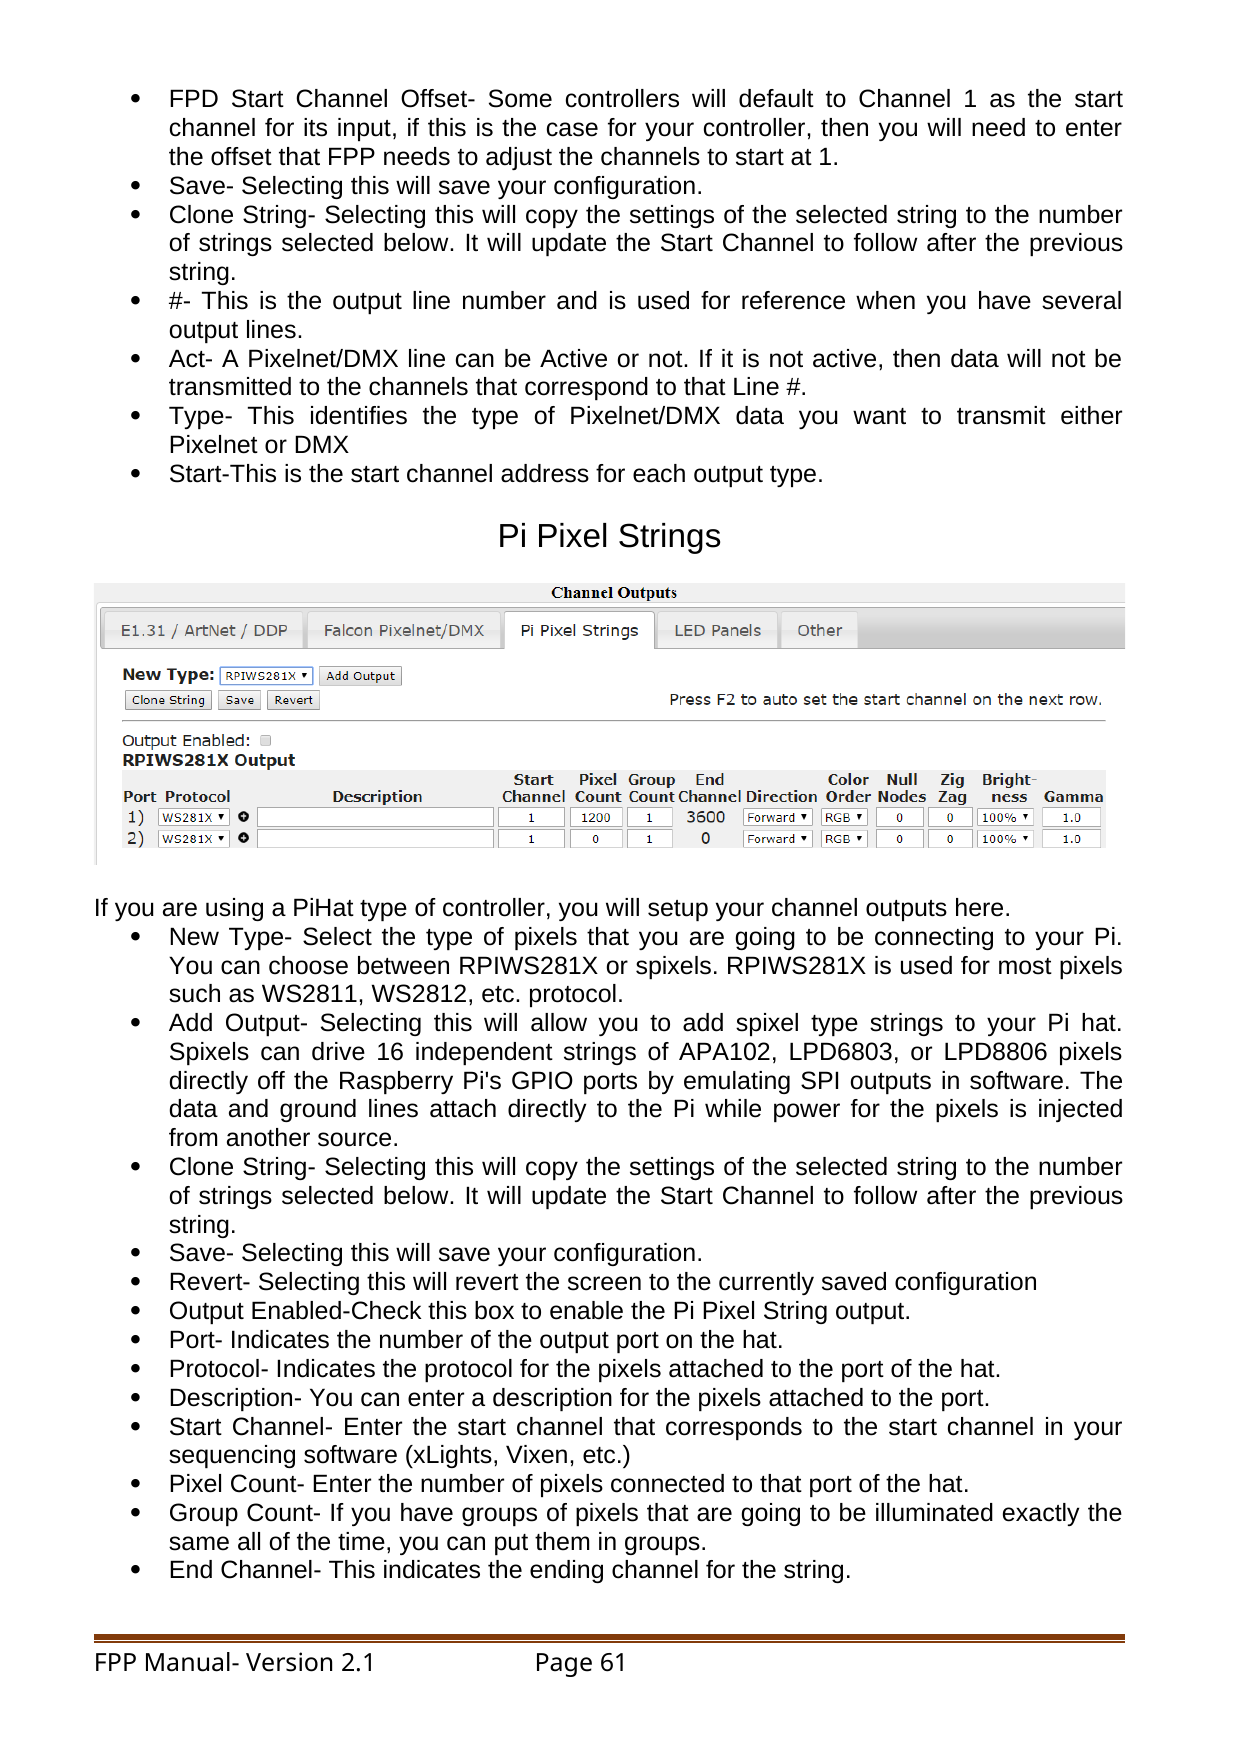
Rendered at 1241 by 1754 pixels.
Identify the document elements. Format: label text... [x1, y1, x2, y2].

list Start Channel- Enter the start channel that corresponds to the start channel in your sequencing software (xLights, Vixen, etc.) [131, 1411, 1125, 1469]
subtitle Pi Pixel Strings [94, 516, 1125, 555]
list Port- Indicates the number of the output port on the hat. [131, 1325, 1125, 1354]
list Start-This is the start channel address for each output type. [131, 459, 1125, 488]
list Clone String- Selecting this will copy the settings of the selected string to the number of strings selected below. It will update the Start Channel to follow after the previous string. [131, 1152, 1125, 1238]
list Group Count- If you have groups of pixels that are going to be illuminated exactly the same all of the time, you can put them in groups. [131, 1498, 1125, 1556]
list Act- A Pixelnet/DMX line can be Active or not. If it is not active, then data will not be transmitted to the channels that correspond to that Line #. [131, 343, 1125, 401]
list #- This is the output line number and is used for reference when you have several output lines. [131, 286, 1125, 343]
list New Type- Select the type of pixels that you are going to be connecting to your Pi. You can choose between RPIWS281X or spixels. RPIWS281X is used for most pixels such as WS2811, WS2812, etc. protocol. [131, 922, 1125, 1008]
list Output Enabled-Check this box to enable the Pi Pixel String output. [131, 1296, 1125, 1325]
list End Channel- This indicates the ending channel for the string. [131, 1556, 1125, 1584]
list Save- Selecting this will save your configuration. [131, 171, 1125, 199]
list Revert- Selecting this will revert the screen to the currently saved configuration [131, 1267, 1125, 1296]
list Type- This identifies the type of Pixelnet/DMX data you want to transmit either Pixelnet or DMX [131, 401, 1125, 459]
list Pixel Count- Enter the number of pixels connected to that port of the hat. [131, 1469, 1125, 1498]
text If you are using a PiHat type of controller, you will setup your channel outputs here. [94, 893, 1125, 922]
list Save- Selecting this will save your configuration. [131, 1238, 1125, 1267]
picture [93, 583, 1125, 865]
list Clone String- Selecting this will copy the settings of the selected string to the number of strings selected below. It will update the Start Channel to follow after the previous string. [131, 199, 1125, 286]
list FPD Start Channel Offset- Some controllers will default to Channel 1 as the start channel for its input, if this is the case for your controller, then you will need to enter the offset that FPP needs to adjust the channels to start at 1. [131, 84, 1125, 171]
list Description- You can enter a description for the pixels attached to the port. [131, 1383, 1125, 1411]
list Protocol- Indicates the protocol for the pixels attached to the port of the hat. [131, 1354, 1125, 1383]
list Add Output- Selecting this will allow you to add spixel type strings to your Pi hat. Spixels can drive 16 independent strings of APA102, LPD6803, or LPD8806 pixels directly off the Raspberry Pi's GPIO ports by emulating SPI outputs in software. The data and ground lines attach directly to the Pi while power for the pixels is injected from another source. [131, 1008, 1125, 1152]
